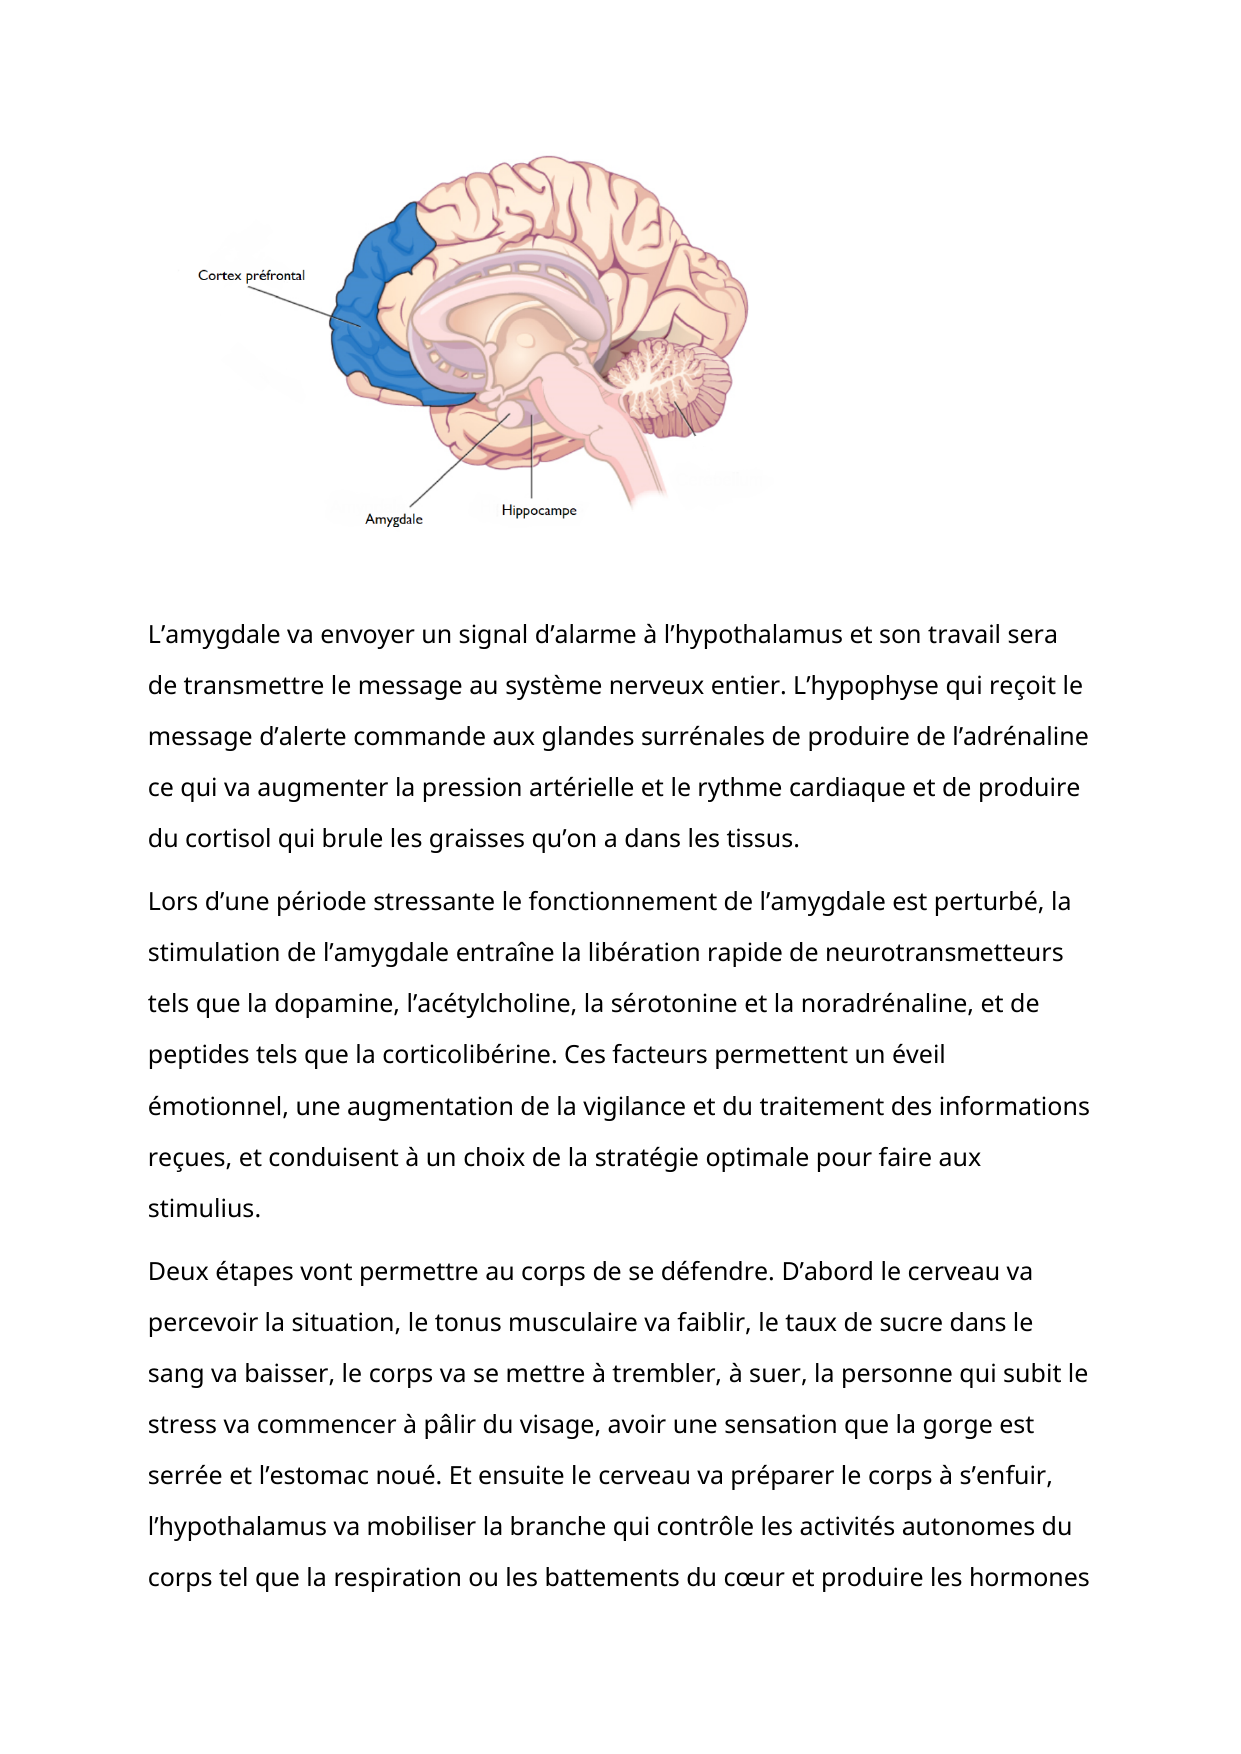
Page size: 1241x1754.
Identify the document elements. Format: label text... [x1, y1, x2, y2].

text L’amygdale va envoyer un signal d’alarme à l’hypothalamus et son travail sera de transmettre le message au système nerveux entier. L’hypophyse qui reçoit le message d’alerte commande aux glandes surrénales de produire de l’adrénaline ce qui va augmenter la pression artérielle et le rythme cardiaque et de produire du cortisol qui brule les graisses qu’on a dans les tissus. [148, 616, 1093, 854]
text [148, 1254, 1093, 1594]
text Lors d’une période stressante le fonctionnement de l’amygdale est perturbé, la stimulation de l’amygdale entraîne la libération rapide de neurotransmetteurs tels que la dopamine, l’acétylcholine, la sérotonine et la noradrénaline, et de peptides tels que la corticolibérine. Ces facteurs permettent un éveil émotionnel, une augmentation de la vigilance et du traitement des informations reçues, et conduisent à un choix de la stratégie optimale pour faire aux stimulius. [148, 884, 1093, 1224]
picture [147, 147, 950, 538]
